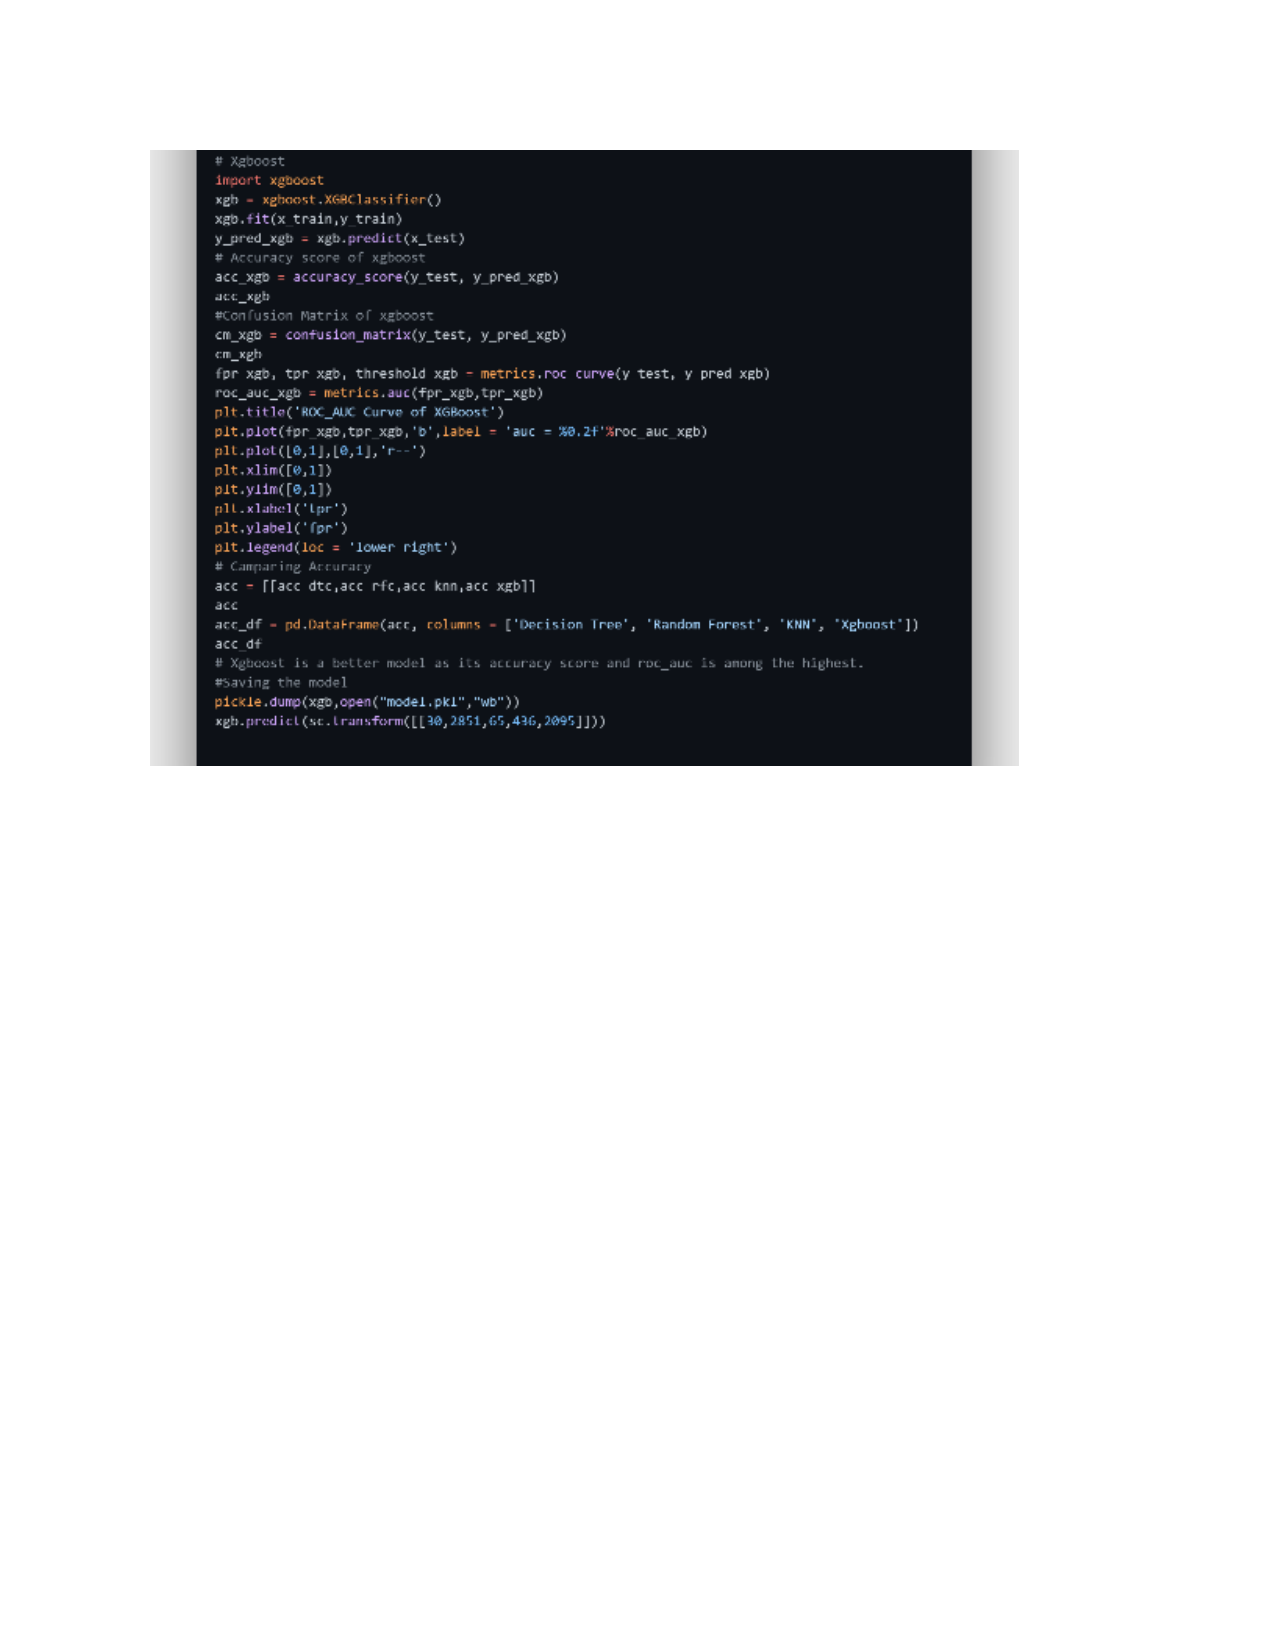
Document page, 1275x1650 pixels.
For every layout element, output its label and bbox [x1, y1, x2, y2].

picture [150, 150, 1019, 766]
